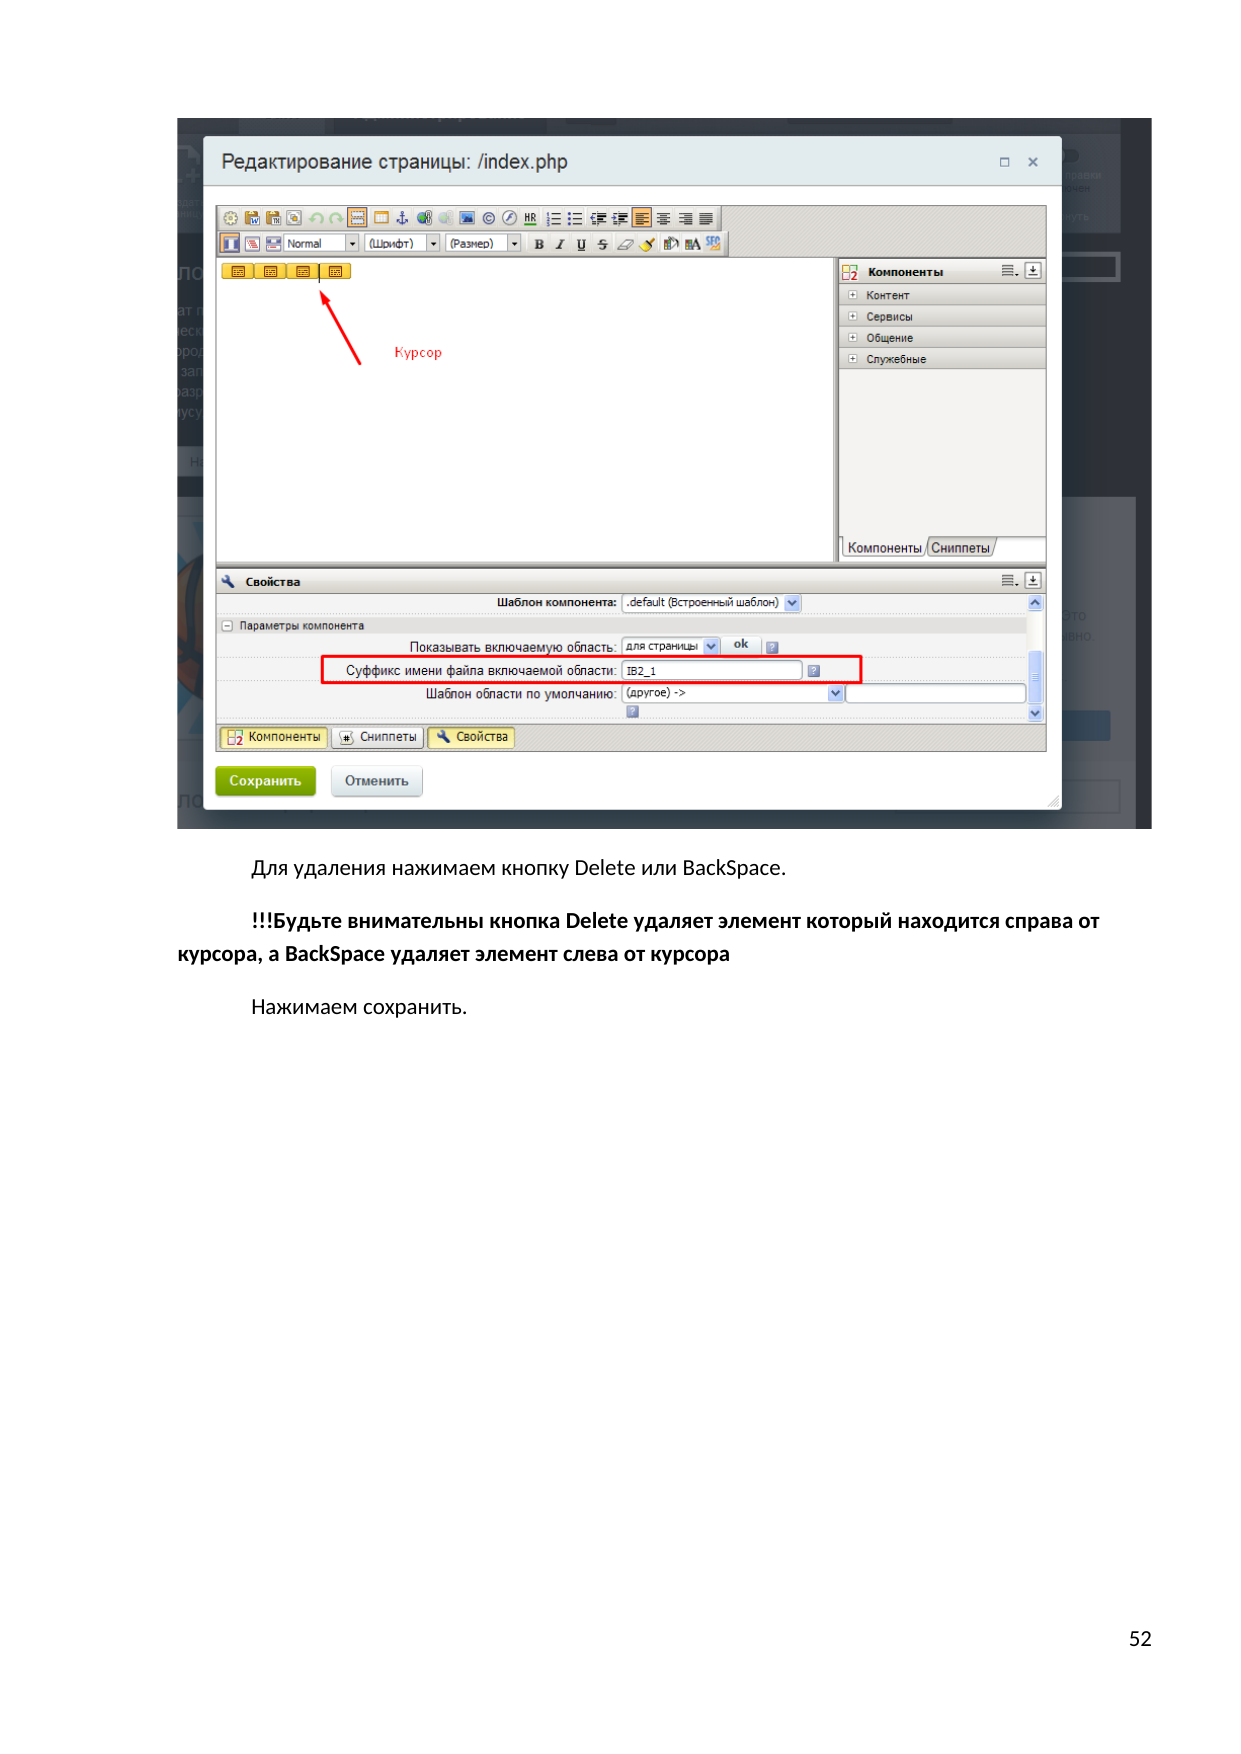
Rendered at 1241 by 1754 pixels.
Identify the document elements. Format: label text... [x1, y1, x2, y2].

text Для удаления нажимаем кнопку Delete или BackSpace. [177, 853, 1152, 882]
text Нажимаем сохранить. [177, 992, 1152, 1020]
picture [177, 118, 1152, 829]
text !!!Будьте внимательны кнопка Delete удаляет элемент который находится справа от курсора, а BackSpace удаляет элемент слева от курсора [177, 907, 1152, 967]
